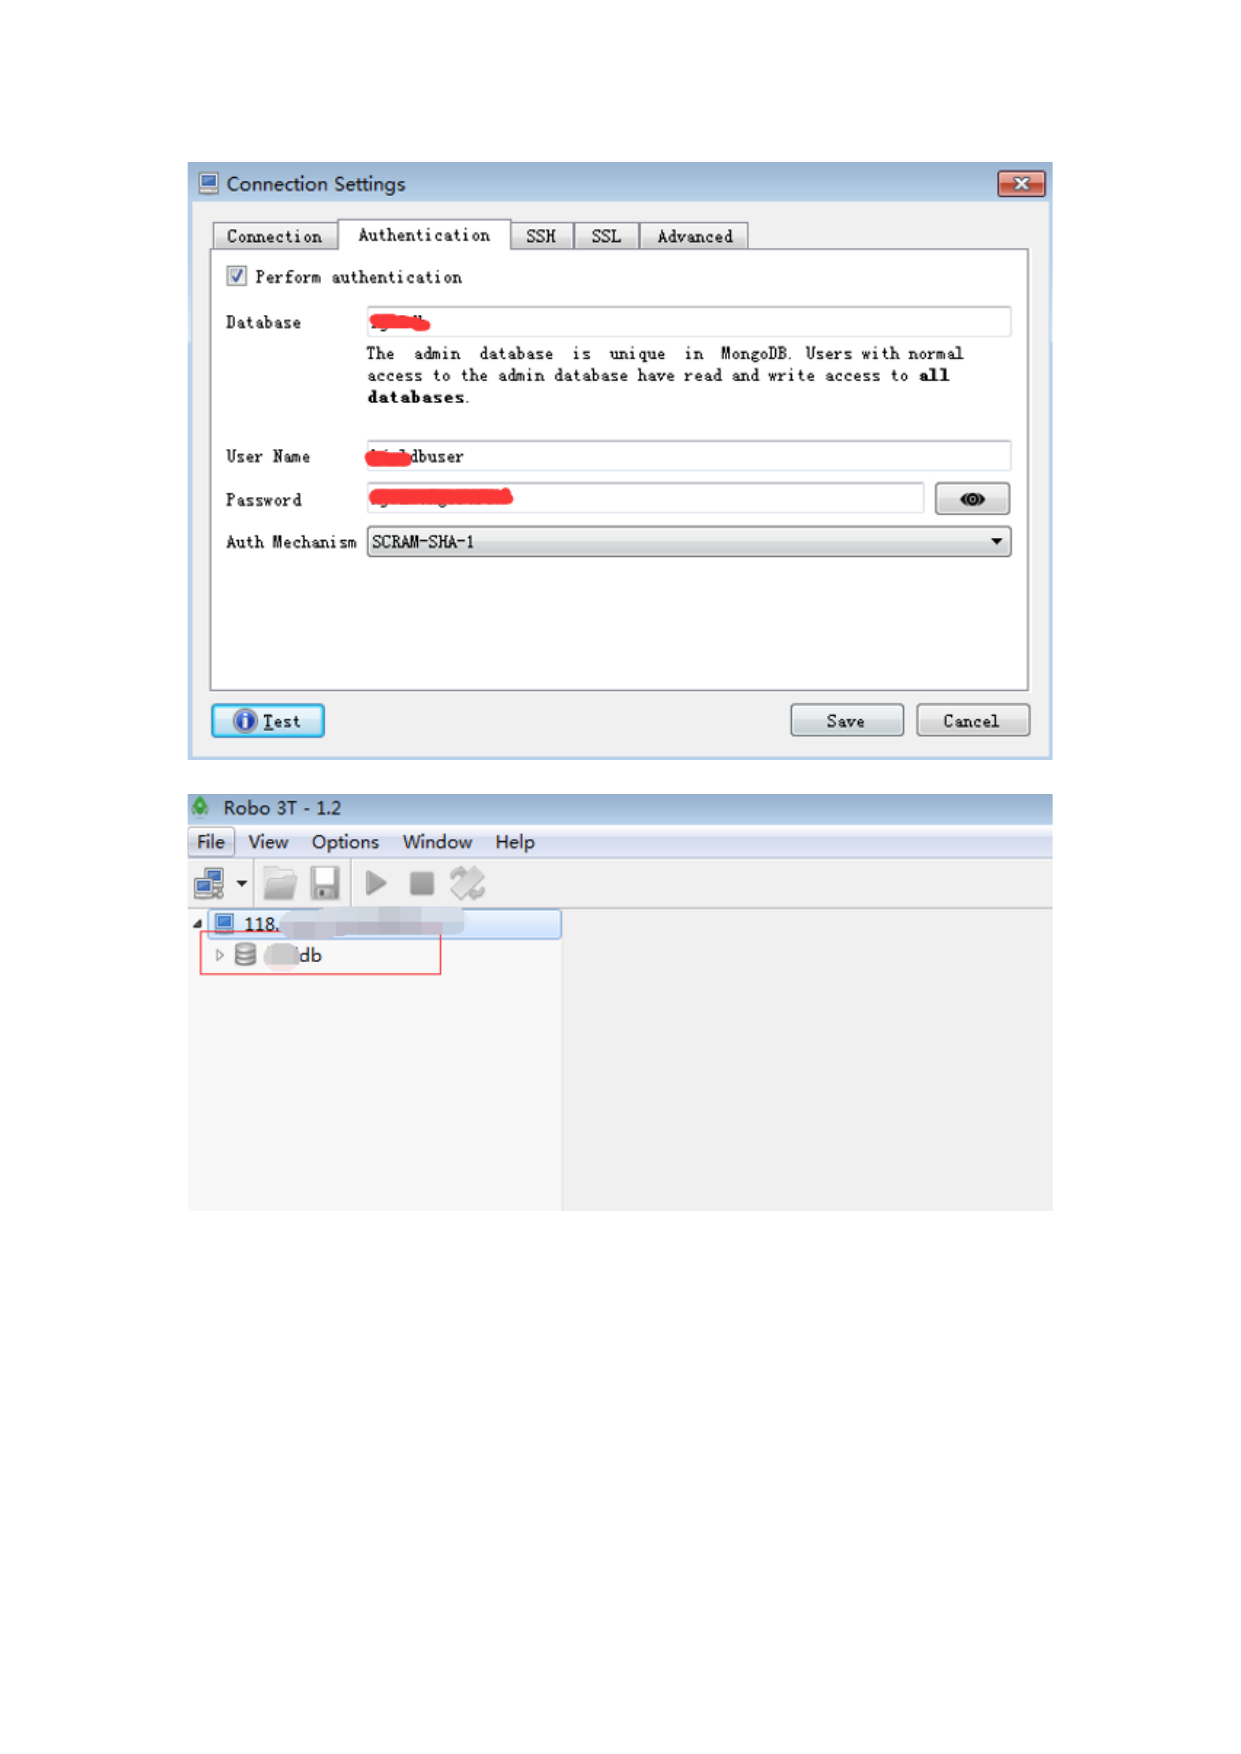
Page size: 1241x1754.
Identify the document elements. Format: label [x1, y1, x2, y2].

picture [187, 162, 1053, 760]
picture [187, 794, 1053, 1211]
